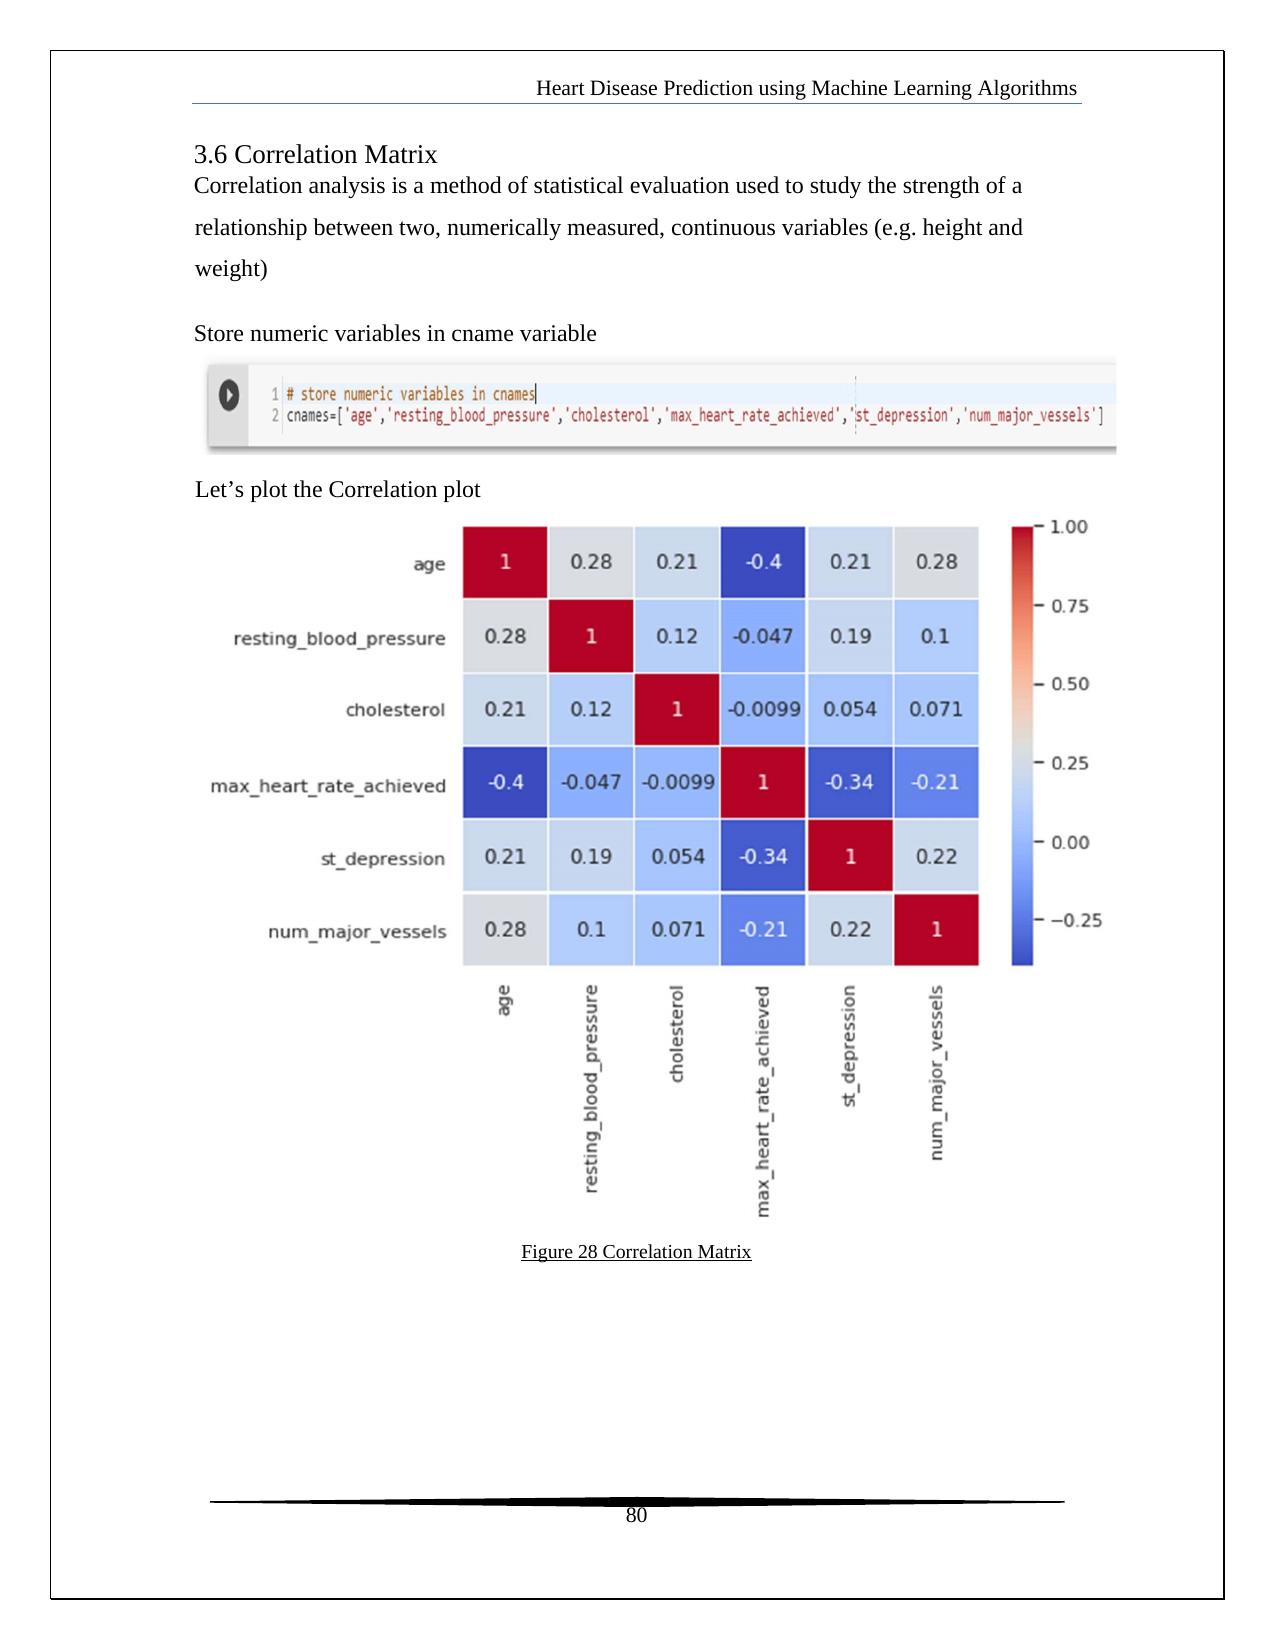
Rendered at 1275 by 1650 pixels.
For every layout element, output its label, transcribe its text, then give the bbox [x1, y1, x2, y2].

subtitle 3.6 Correlation Matrix [193, 138, 1189, 169]
text Figure 28 Correlation Matrix [195, 1240, 1078, 1263]
picture [199, 353, 1117, 455]
picture [198, 505, 1116, 1225]
text Store numeric variables in cname variable [193, 319, 1079, 346]
text Let’s plot the Correlation plot [195, 475, 1189, 503]
text Correlation analysis is a method of statistical evaluation used to study the strength of a relationship between two, numerically measured, continuous variables (e.g. height and weight) [193, 172, 1079, 282]
